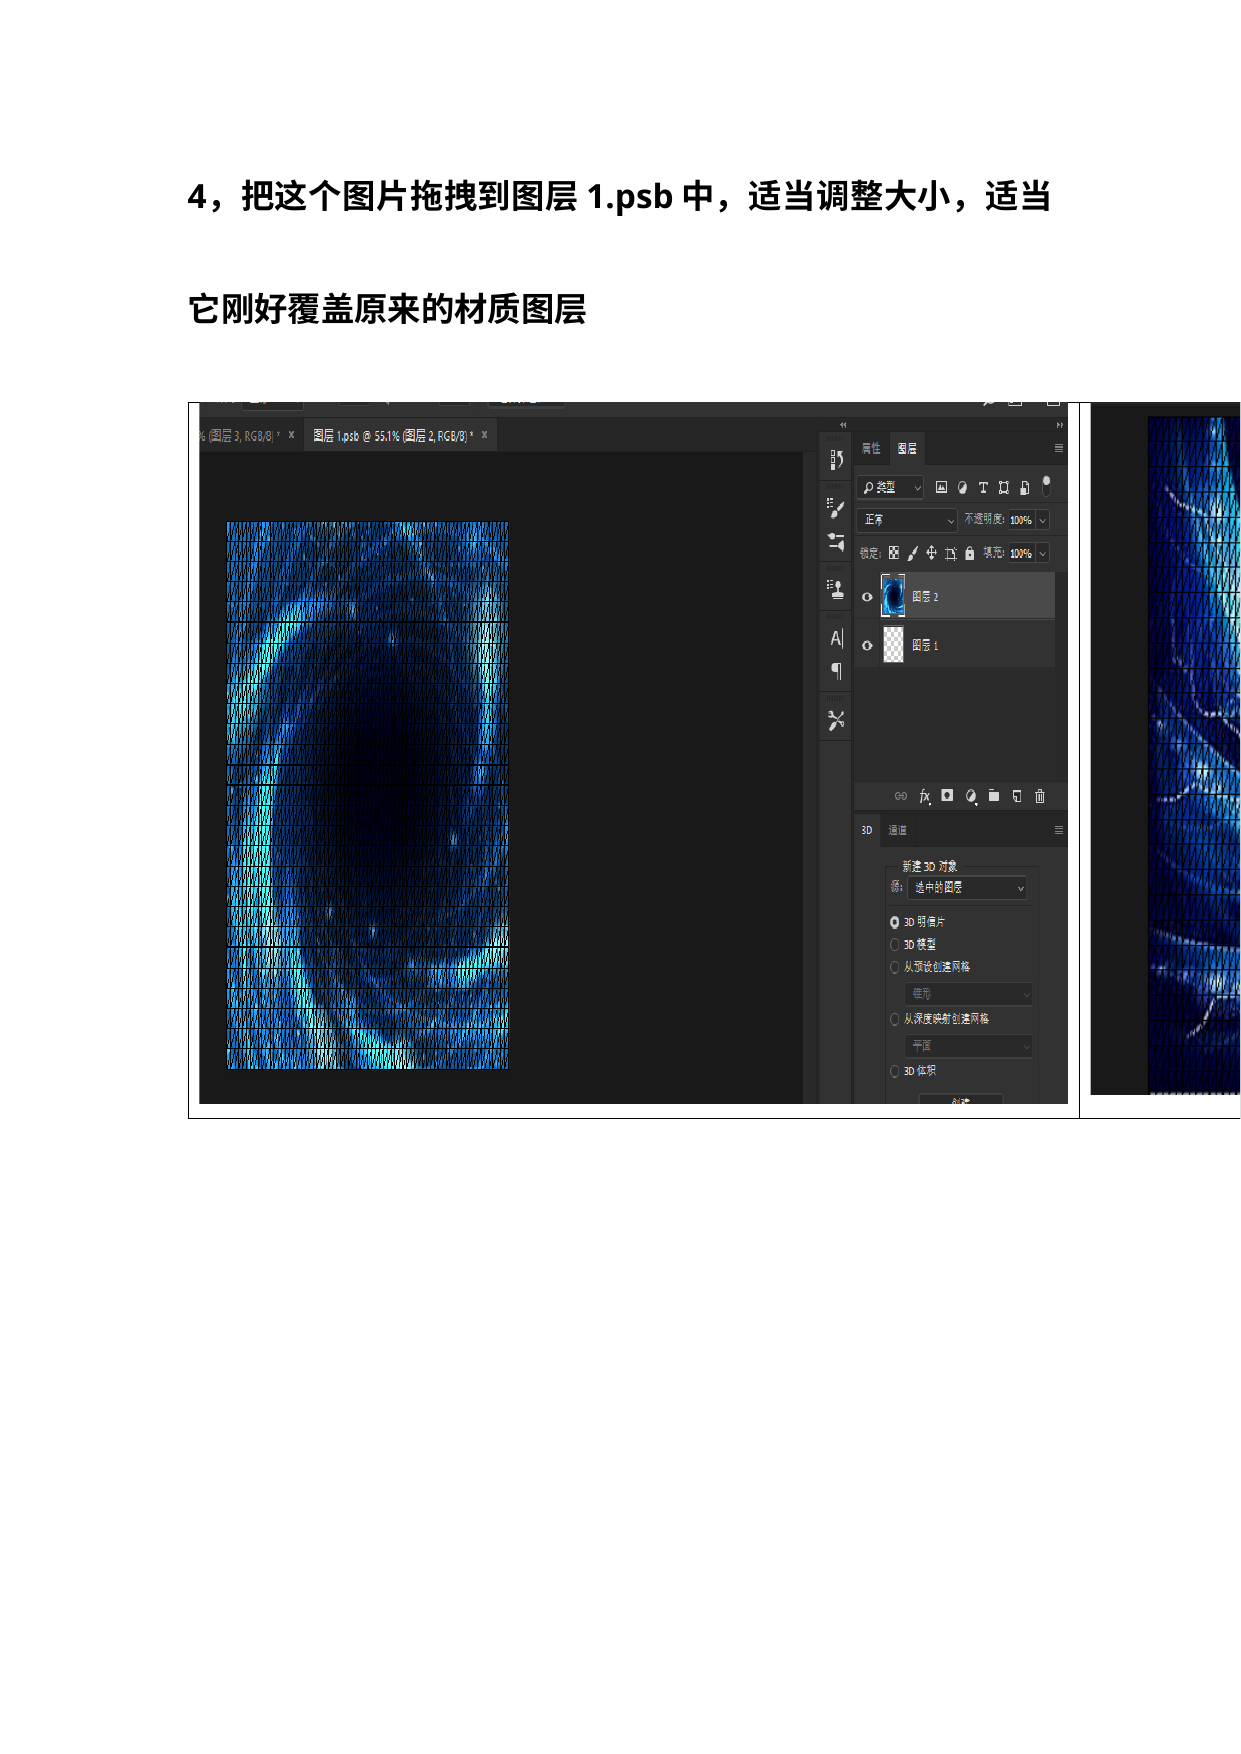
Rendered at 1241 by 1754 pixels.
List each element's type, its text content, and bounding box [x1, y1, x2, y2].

table_header [1080, 403, 1240, 1118]
picture [199, 402, 1068, 1104]
subtitle 4，把这个图片拖拽到图层1.psb中，适当调整大小，适当它刚好覆盖原来的材质图层 [187, 162, 1053, 339]
table_header [189, 403, 1079, 1118]
picture [1090, 402, 1241, 1095]
